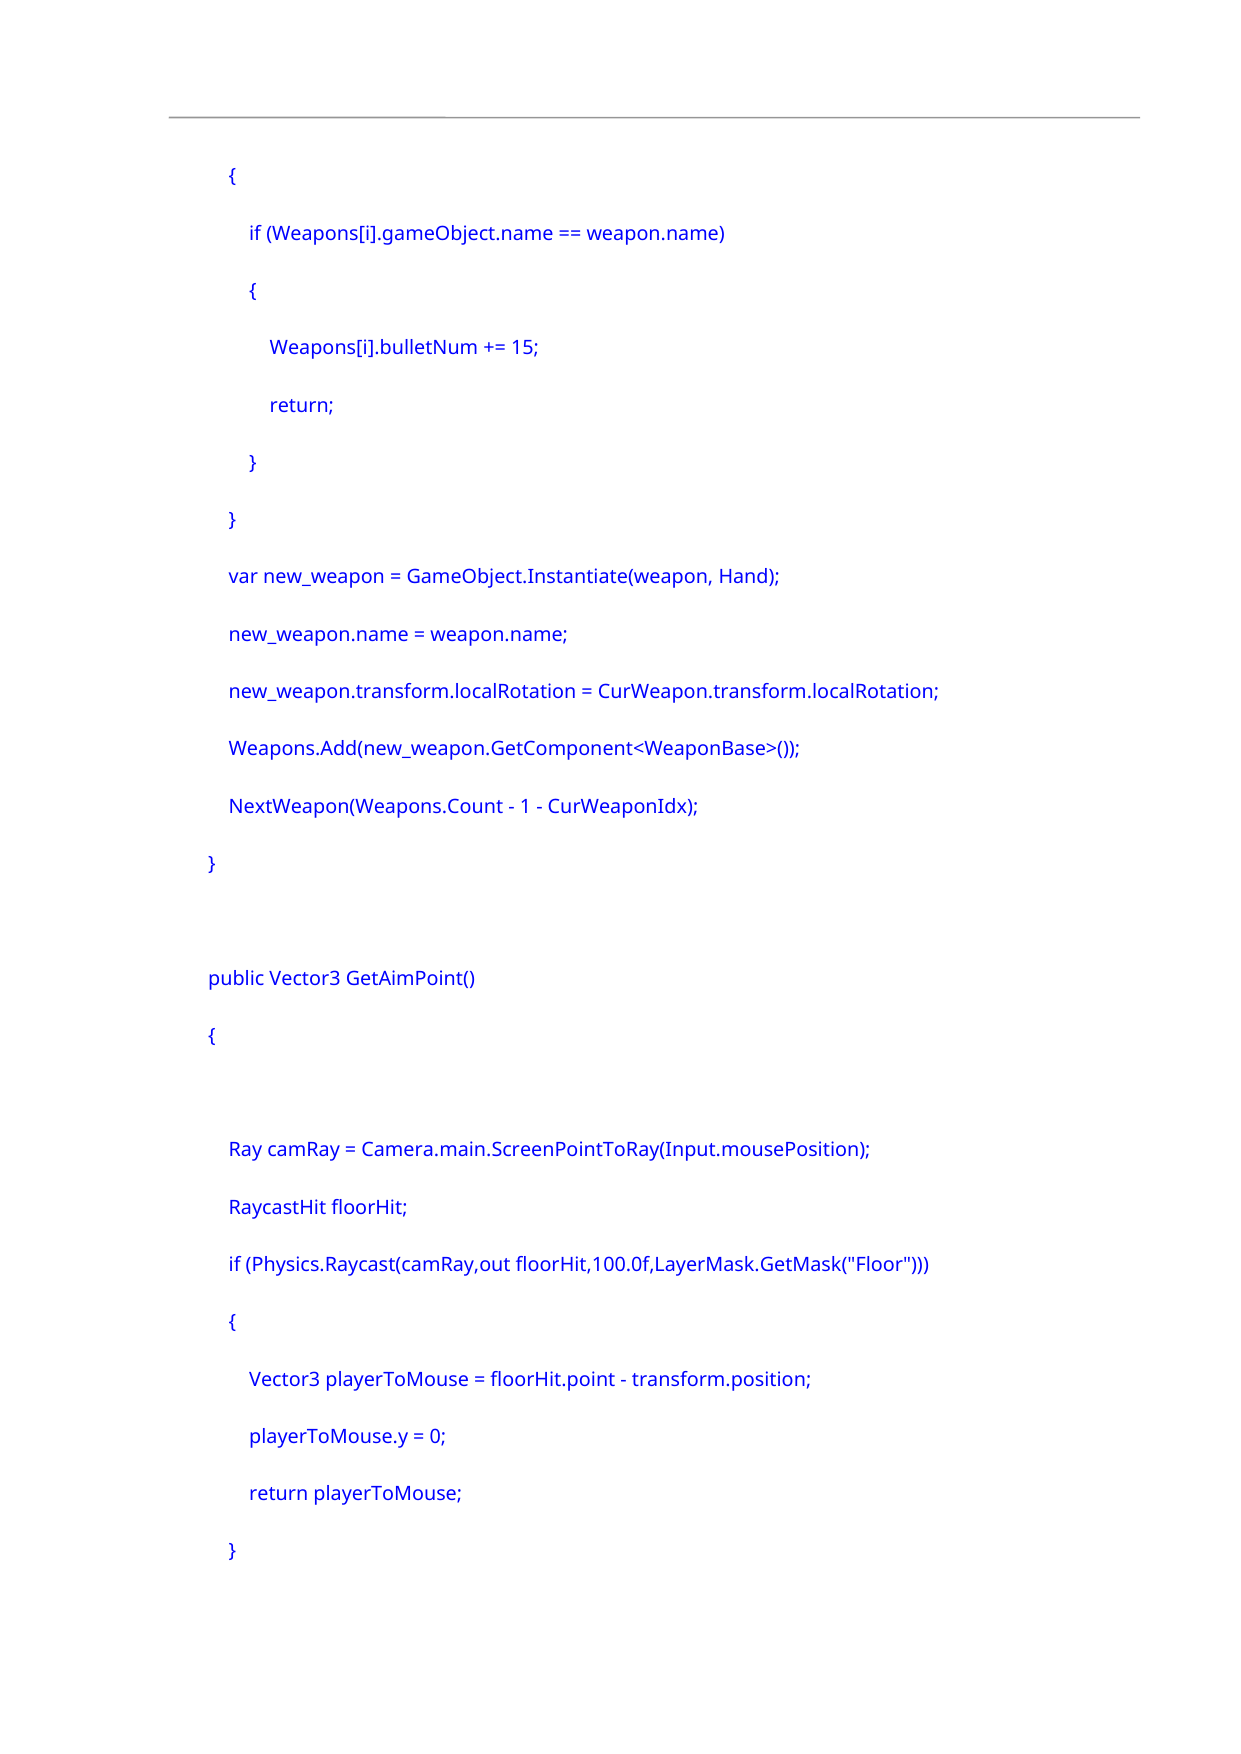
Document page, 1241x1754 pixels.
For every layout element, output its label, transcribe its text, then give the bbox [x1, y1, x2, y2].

text public Vector3 GetAimPoint() [187, 961, 1053, 993]
text } [187, 1534, 1053, 1566]
text { [187, 1018, 1053, 1051]
text { [187, 159, 1053, 191]
text return playerToMouse; [187, 1477, 1053, 1509]
text } [187, 846, 1053, 879]
text { [187, 1305, 1053, 1337]
text if (Weapons[i].gameObject.name == weapon.name) [187, 216, 1053, 249]
text } [187, 503, 1053, 535]
text new_weapon.transform.localRotation = CurWeapon.transform.localRotation; [187, 674, 1053, 707]
text { [187, 273, 1053, 306]
text Ray camRay = Camera.main.ScreenPointToRay(Input.mousePosition); [187, 1133, 1053, 1165]
text return; [187, 388, 1053, 421]
text var new_weapon = GameObject.Instantiate(weapon, Hand); [187, 560, 1053, 592]
text new_weapon.name = weapon.name; [187, 617, 1053, 650]
text playerToMouse.y = 0; [187, 1419, 1053, 1452]
text Vector3 playerToMouse = floorHit.point - transform.position; [187, 1362, 1053, 1394]
text Weapons[i].bulletNum += 15; [187, 331, 1053, 363]
text if (Physics.Raycast(camRay,out floorHit,100.0f,LayerMask.GetMask("Floor"))) [187, 1247, 1053, 1280]
text Weapons.Add(new_weapon.GetComponent<WeaponBase>()); [187, 732, 1053, 764]
text RaycastHit floorHit; [187, 1190, 1053, 1223]
text } [187, 445, 1053, 478]
text NextWeapon(Weapons.Count - 1 - CurWeaponIdx); [187, 789, 1053, 822]
